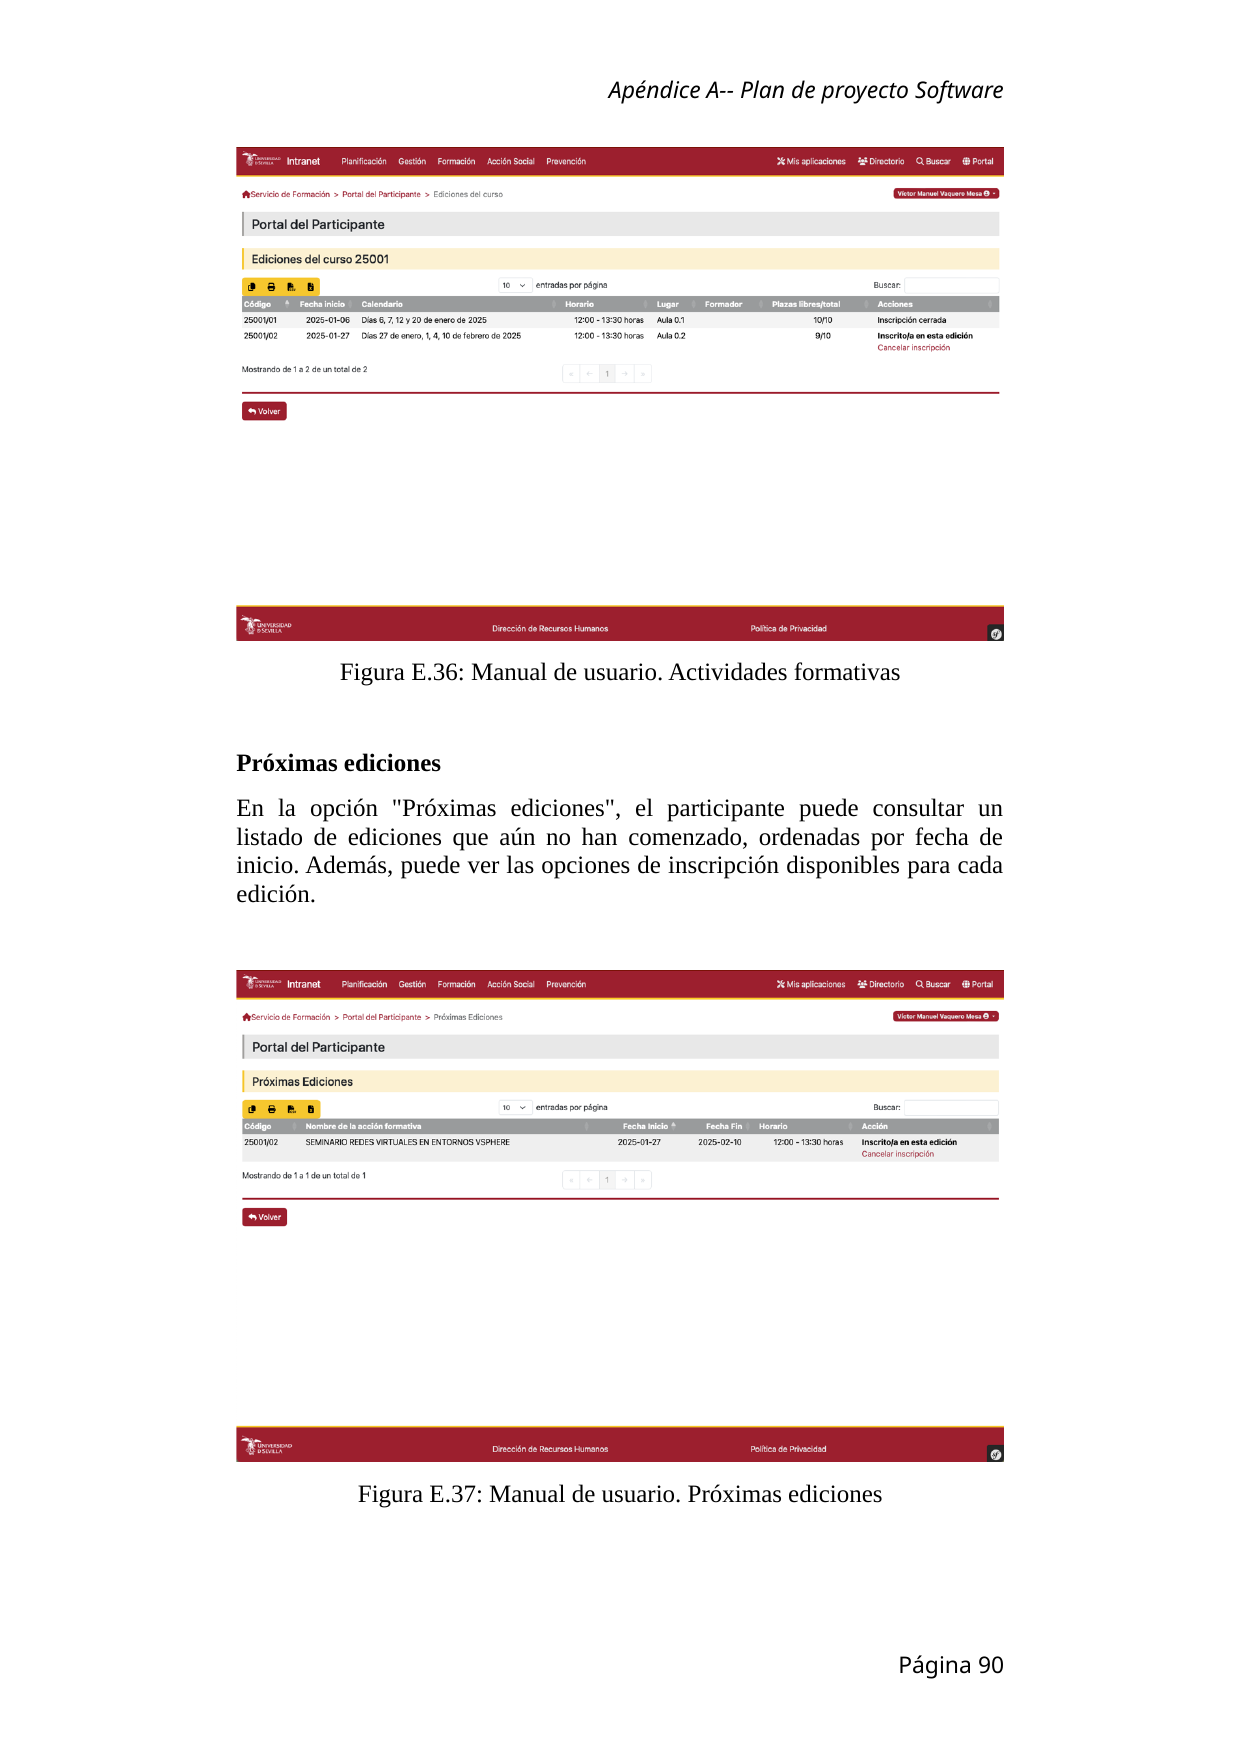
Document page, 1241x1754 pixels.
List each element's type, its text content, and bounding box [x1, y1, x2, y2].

text Próximas ediciones [236, 748, 1004, 776]
picture [236, 147, 1004, 641]
picture [236, 970, 1004, 1462]
text En la opción "Próximas ediciones", el participante puede consultar un listado de ediciones que aún no han comenzado, ordenadas por fecha de inicio. Además, puede ver las opciones de inscripción disponibles para cada edición. [236, 793, 1004, 908]
